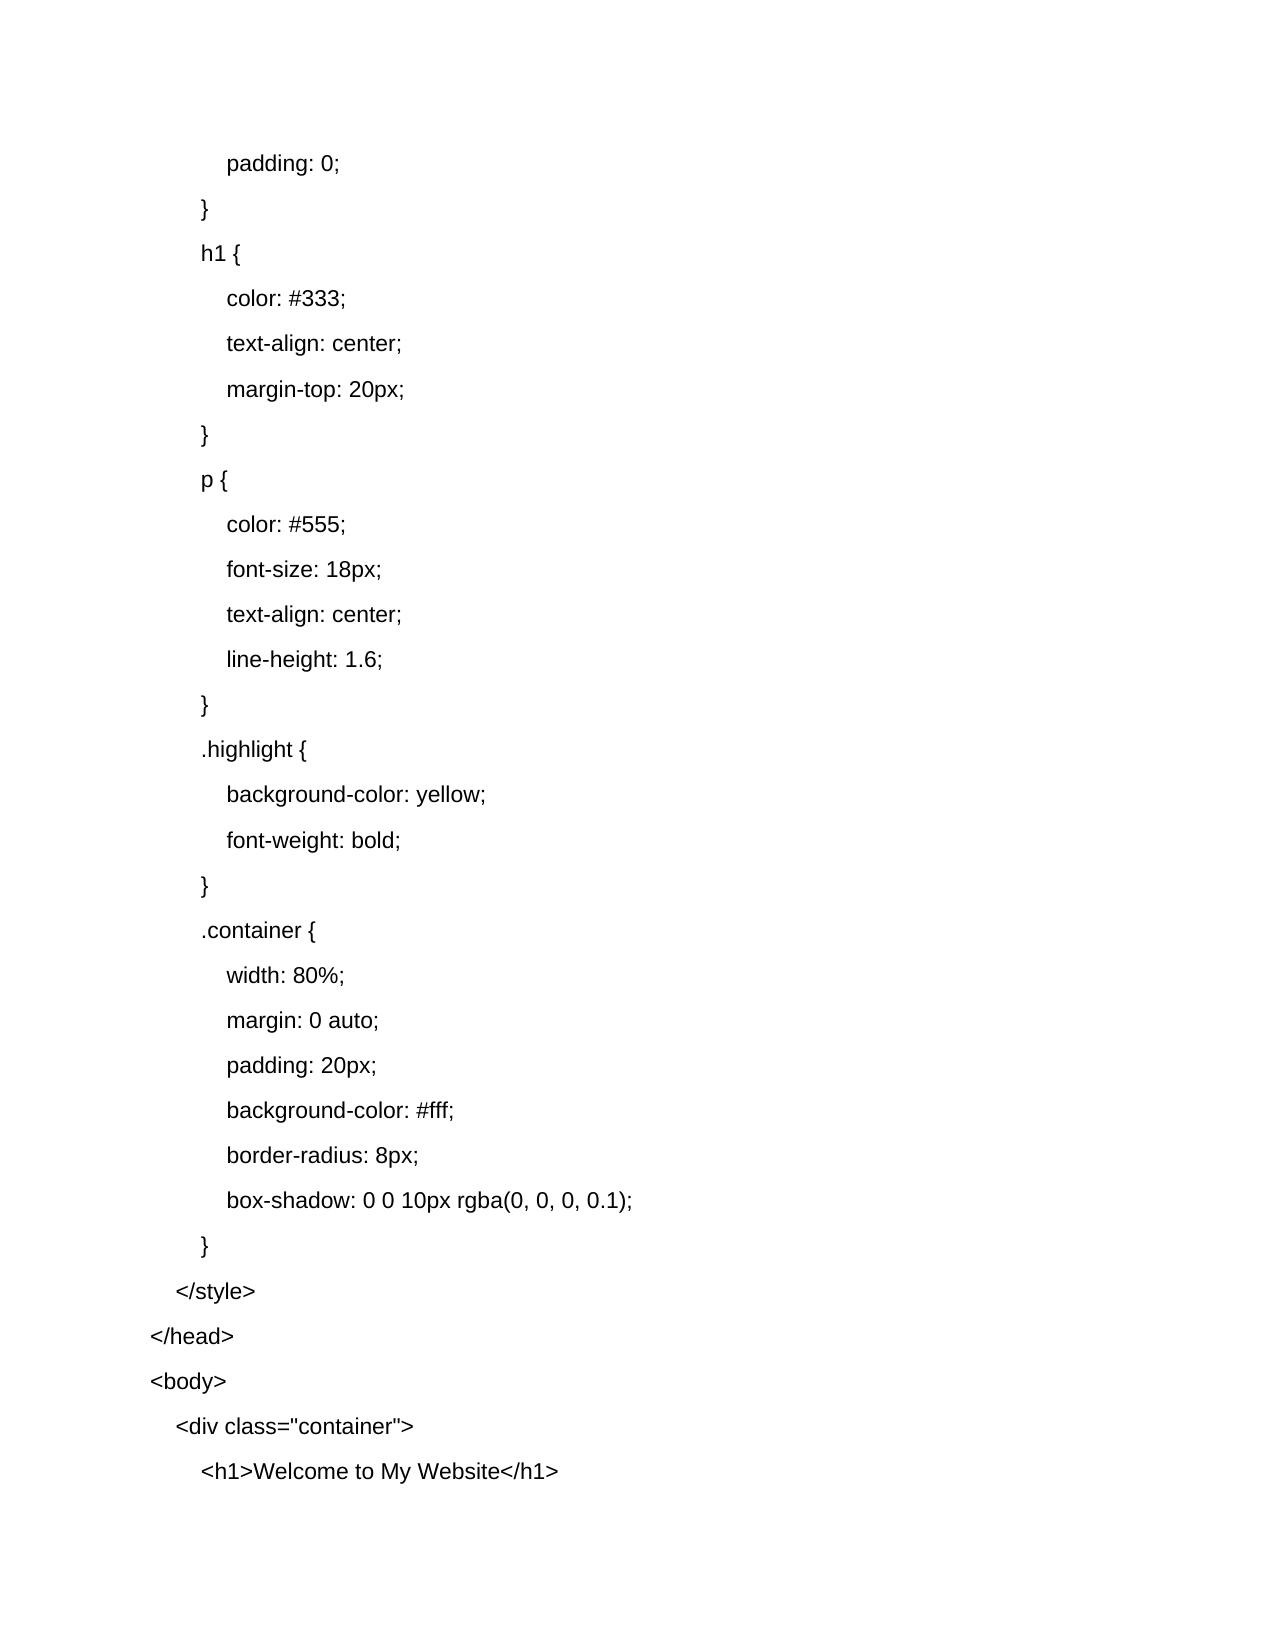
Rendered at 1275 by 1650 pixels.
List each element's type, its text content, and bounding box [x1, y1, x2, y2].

text background-color: #fff; [150, 1097, 1125, 1123]
text } [150, 195, 1125, 221]
text } [150, 1232, 1125, 1259]
text h1 { [150, 240, 1125, 267]
text .highlight { [150, 736, 1125, 763]
text p { [150, 466, 1125, 492]
text <h1>Welcome to My Website</h1> [150, 1458, 1125, 1484]
text width: 80%; [150, 962, 1125, 988]
text line-height: 1.6; [150, 646, 1125, 672]
text .container { [150, 917, 1125, 943]
text padding: 0; [150, 150, 1125, 176]
text background-color: yellow; [150, 781, 1125, 808]
text text-align: center; [150, 601, 1125, 627]
text <div class="container"> [150, 1413, 1125, 1439]
text border-radius: 8px; [150, 1142, 1125, 1169]
text margin: 0 auto; [150, 1007, 1125, 1033]
text } [150, 421, 1125, 447]
text font-size: 18px; [150, 556, 1125, 582]
text color: #333; [150, 285, 1125, 312]
text color: #555; [150, 511, 1125, 537]
text margin-top: 20px; [150, 376, 1125, 402]
text </head> [150, 1323, 1125, 1349]
text box-shadow: 0 0 10px rgba(0, 0, 0, 0.1); [150, 1187, 1125, 1214]
text text-align: center; [150, 330, 1125, 357]
text </style> [150, 1278, 1125, 1304]
text <body> [150, 1368, 1125, 1394]
text font-weight: bold; [150, 827, 1125, 853]
text } [150, 691, 1125, 718]
text } [150, 872, 1125, 898]
text padding: 20px; [150, 1052, 1125, 1078]
